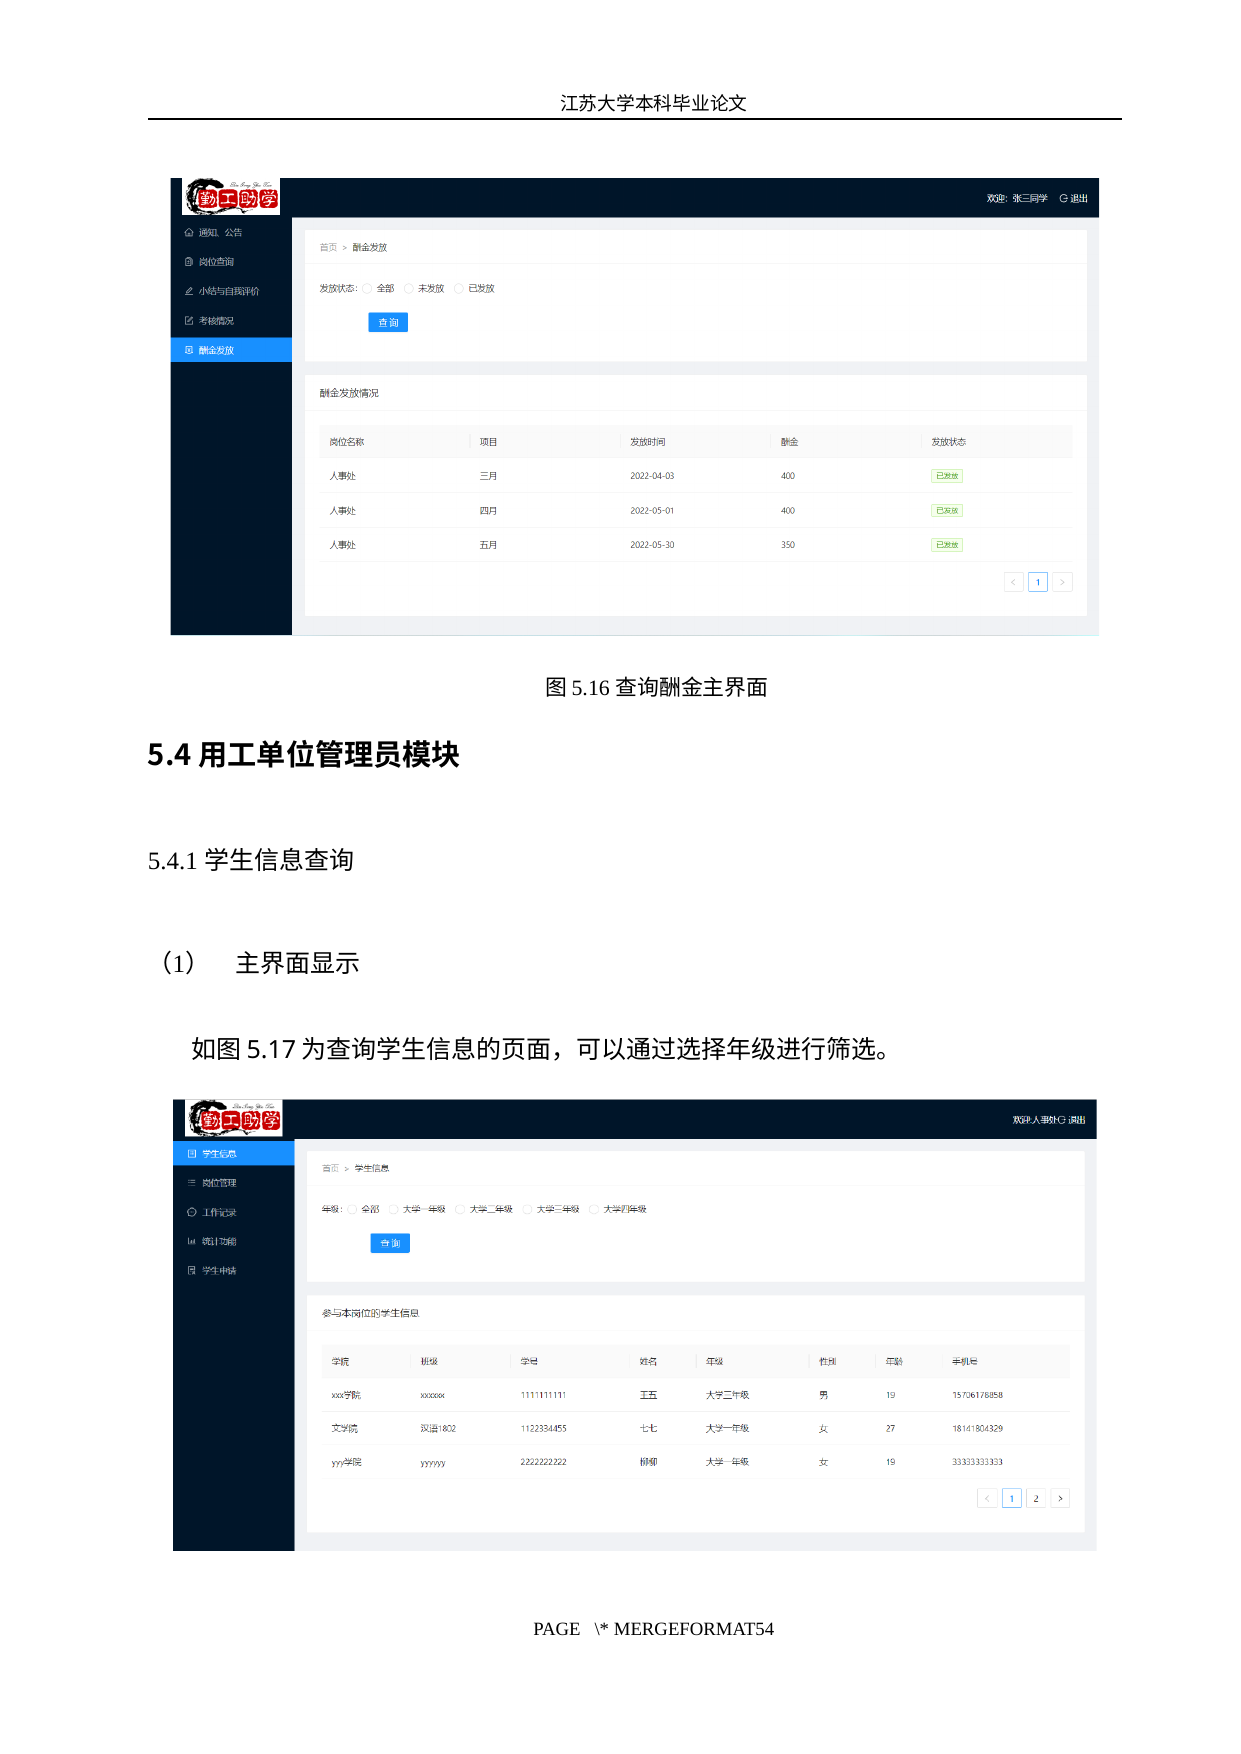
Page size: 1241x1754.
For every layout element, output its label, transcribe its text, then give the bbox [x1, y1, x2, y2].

list 主界面显示 [147, 927, 1122, 995]
text 5.4 用工单位管理员模块 [148, 718, 1122, 786]
text 5.4.1 学生信息查询 [148, 824, 1122, 892]
text 图5.16 查询酬金主界面 [148, 668, 1122, 702]
picture [170, 178, 1100, 636]
picture [173, 1099, 1097, 1551]
text 如图5.17为查询学生信息的页面，可以通过选择年级进行筛选。 [148, 1013, 1122, 1081]
